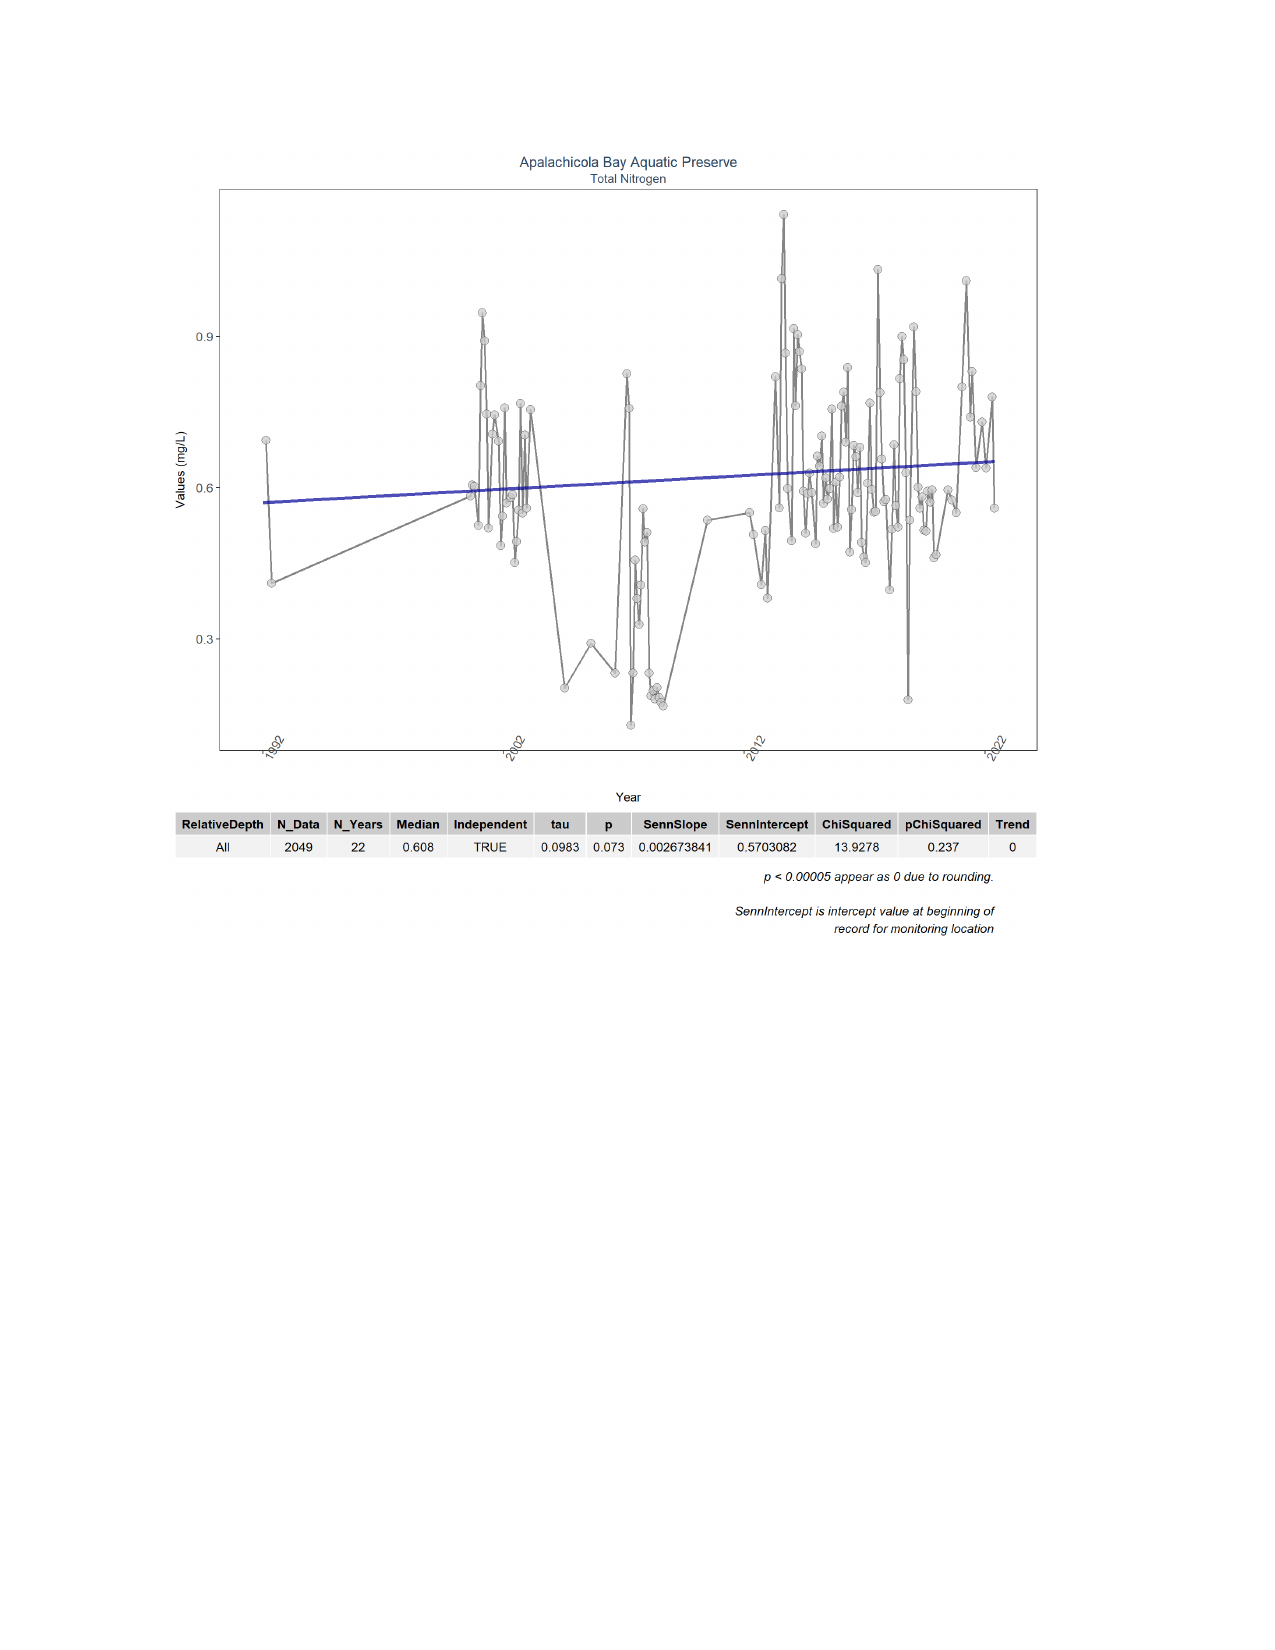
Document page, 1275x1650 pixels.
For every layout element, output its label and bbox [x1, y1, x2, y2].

picture [168, 150, 1044, 938]
